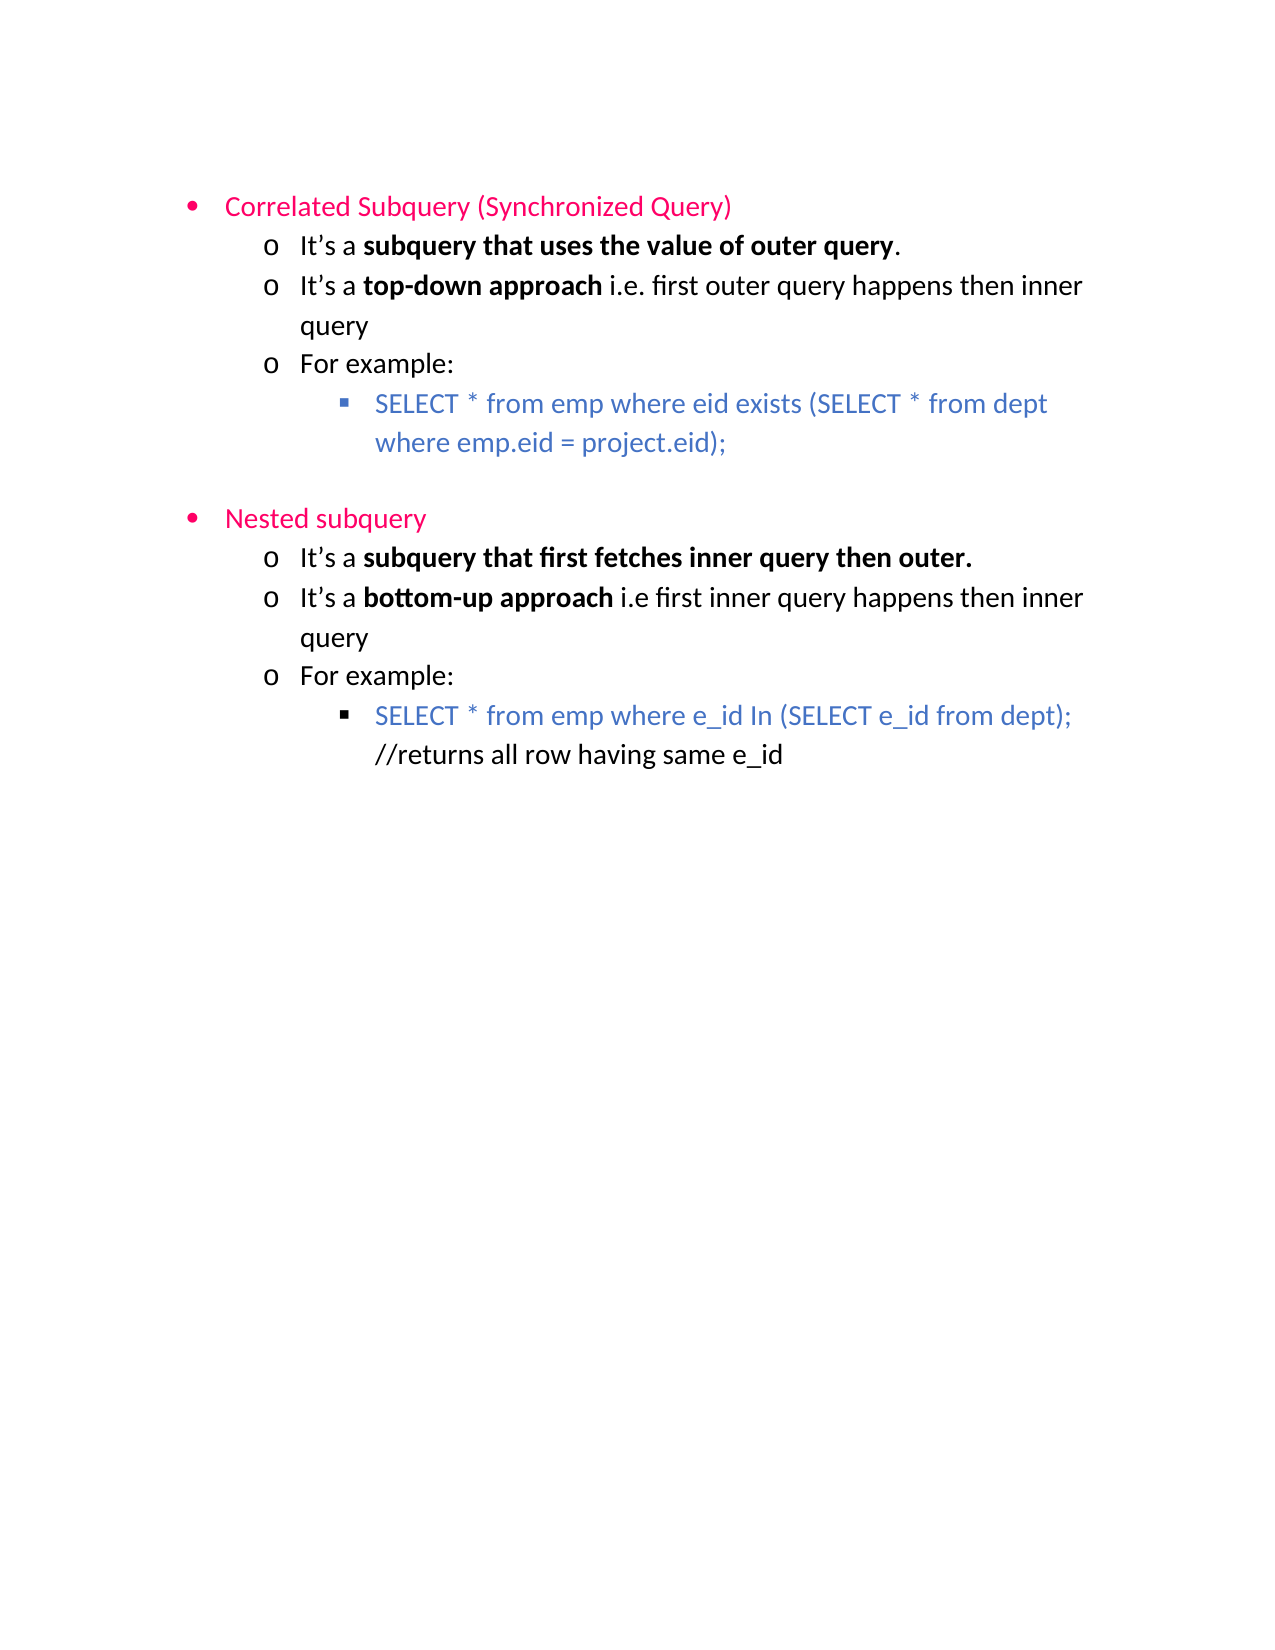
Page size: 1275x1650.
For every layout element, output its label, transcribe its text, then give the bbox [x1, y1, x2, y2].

list SELECT * from emp where e_id In (SELECT e_id from dept); //returns all row having same e_id [337, 697, 1125, 771]
list It’s a subquery that uses the value of outer query. [262, 227, 1125, 264]
list Correlated Subquery (Synchronized Query) [187, 188, 1125, 224]
list For example: [262, 657, 1125, 694]
list SELECT * from emp where eid exists (SELECT * from dept where emp.eid = project.eid); [337, 385, 1125, 459]
list It’s a top-down approach i.e. first outer query happens then inner query [262, 267, 1125, 342]
list Nested subquery [187, 501, 1125, 536]
list It’s a subquery that first fetches inner query then outer. [262, 539, 1125, 576]
list For example: [262, 345, 1125, 382]
list It’s a bottom-up approach i.e first inner query happens then inner query [262, 579, 1125, 654]
